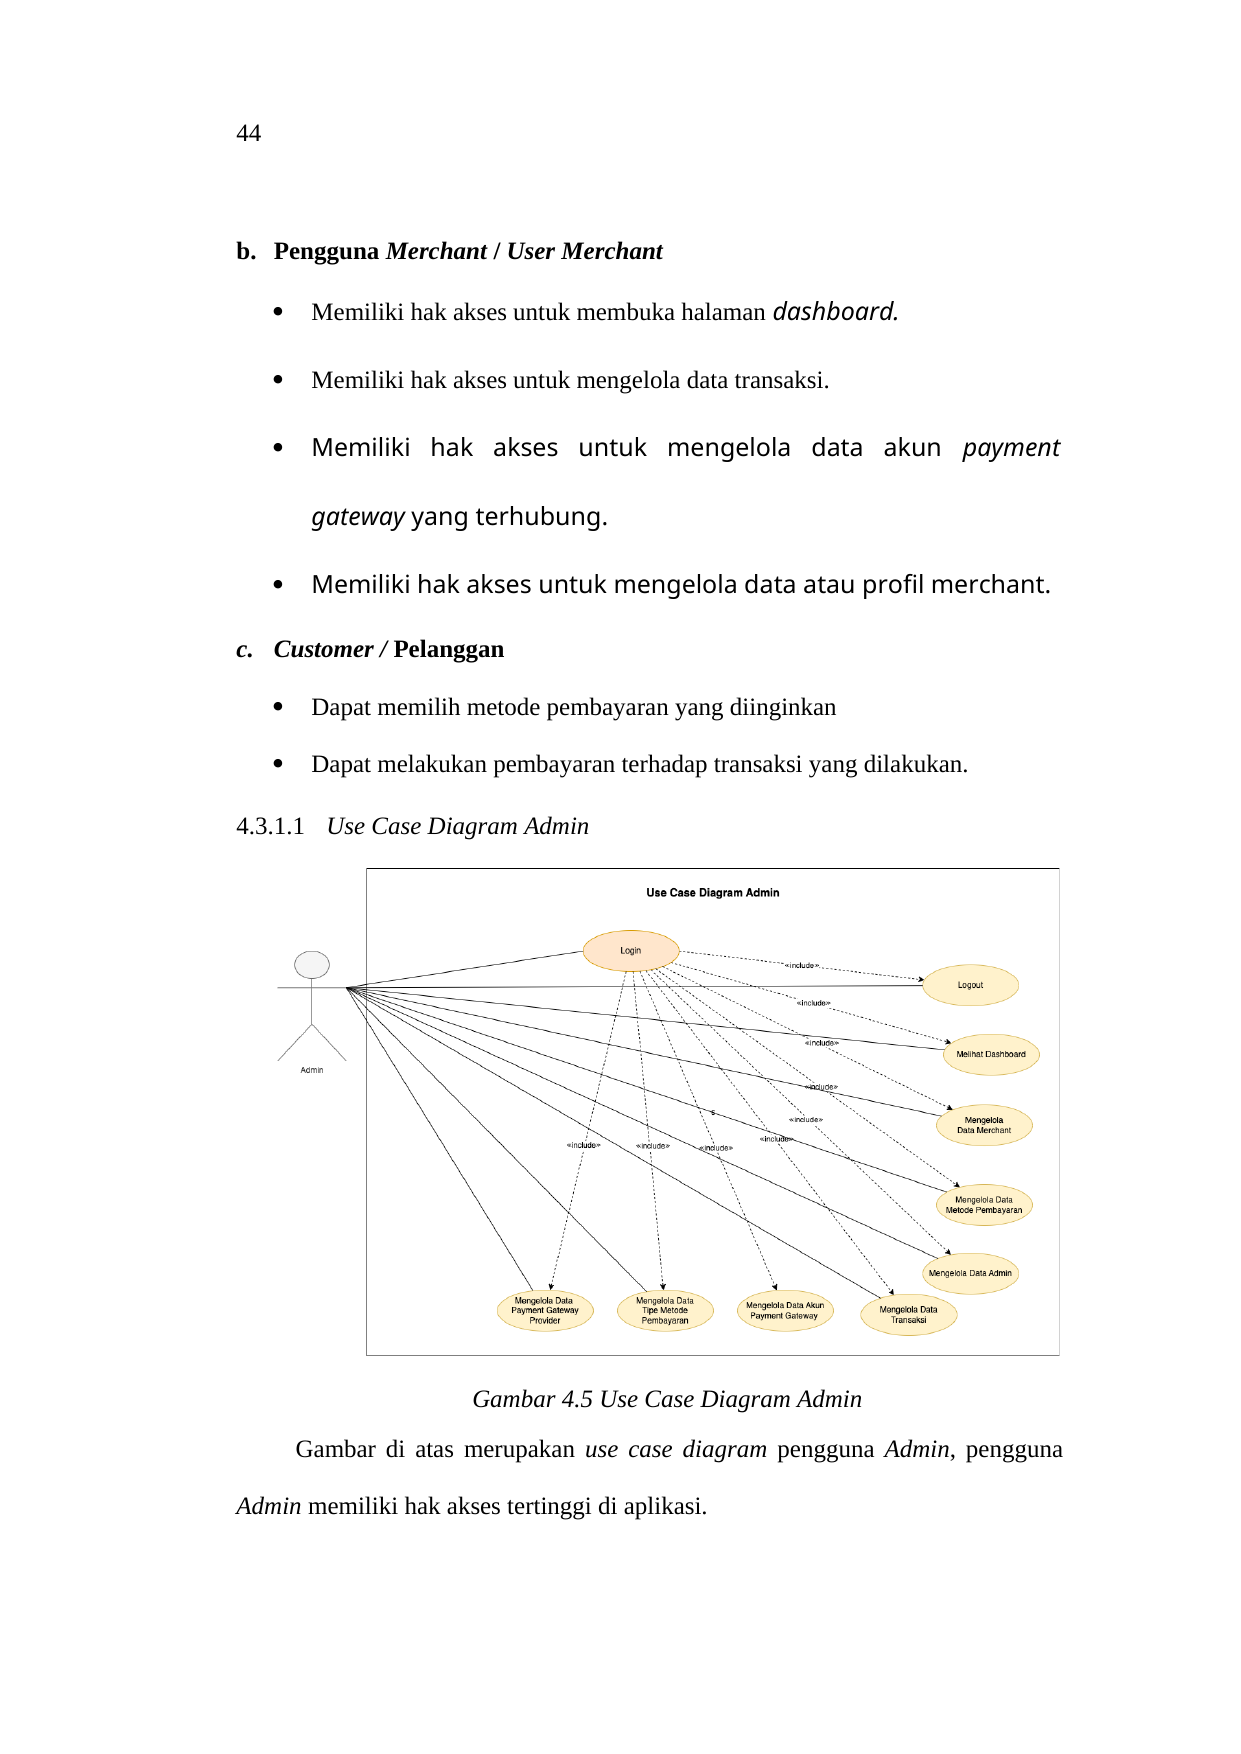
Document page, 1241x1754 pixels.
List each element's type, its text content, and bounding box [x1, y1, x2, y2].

text Gambar di atas merupakan use case diagram pengguna Admin, pengguna Admin memiliki hak akses tertinggi di aplikasi. [236, 1434, 1063, 1520]
list Pengguna Merchant / User Merchant [236, 236, 1063, 265]
list Dapat memilih metode pembayaran yang diinginkan [274, 692, 1063, 721]
list Customer / Pelanggan [236, 634, 1063, 663]
list Dapat melakukan pembayaran terhadap transaksi yang dilakukan. [274, 749, 1063, 778]
list Memiliki hak akses untuk mengelola data atau profil merchant. [274, 566, 1063, 600]
subtitle Use Case Diagram Admin [236, 811, 1063, 840]
picture [277, 868, 1060, 1356]
list Memiliki hak akses untuk membuka halaman dashboard. [274, 294, 1063, 328]
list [274, 362, 1063, 396]
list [274, 430, 1063, 532]
